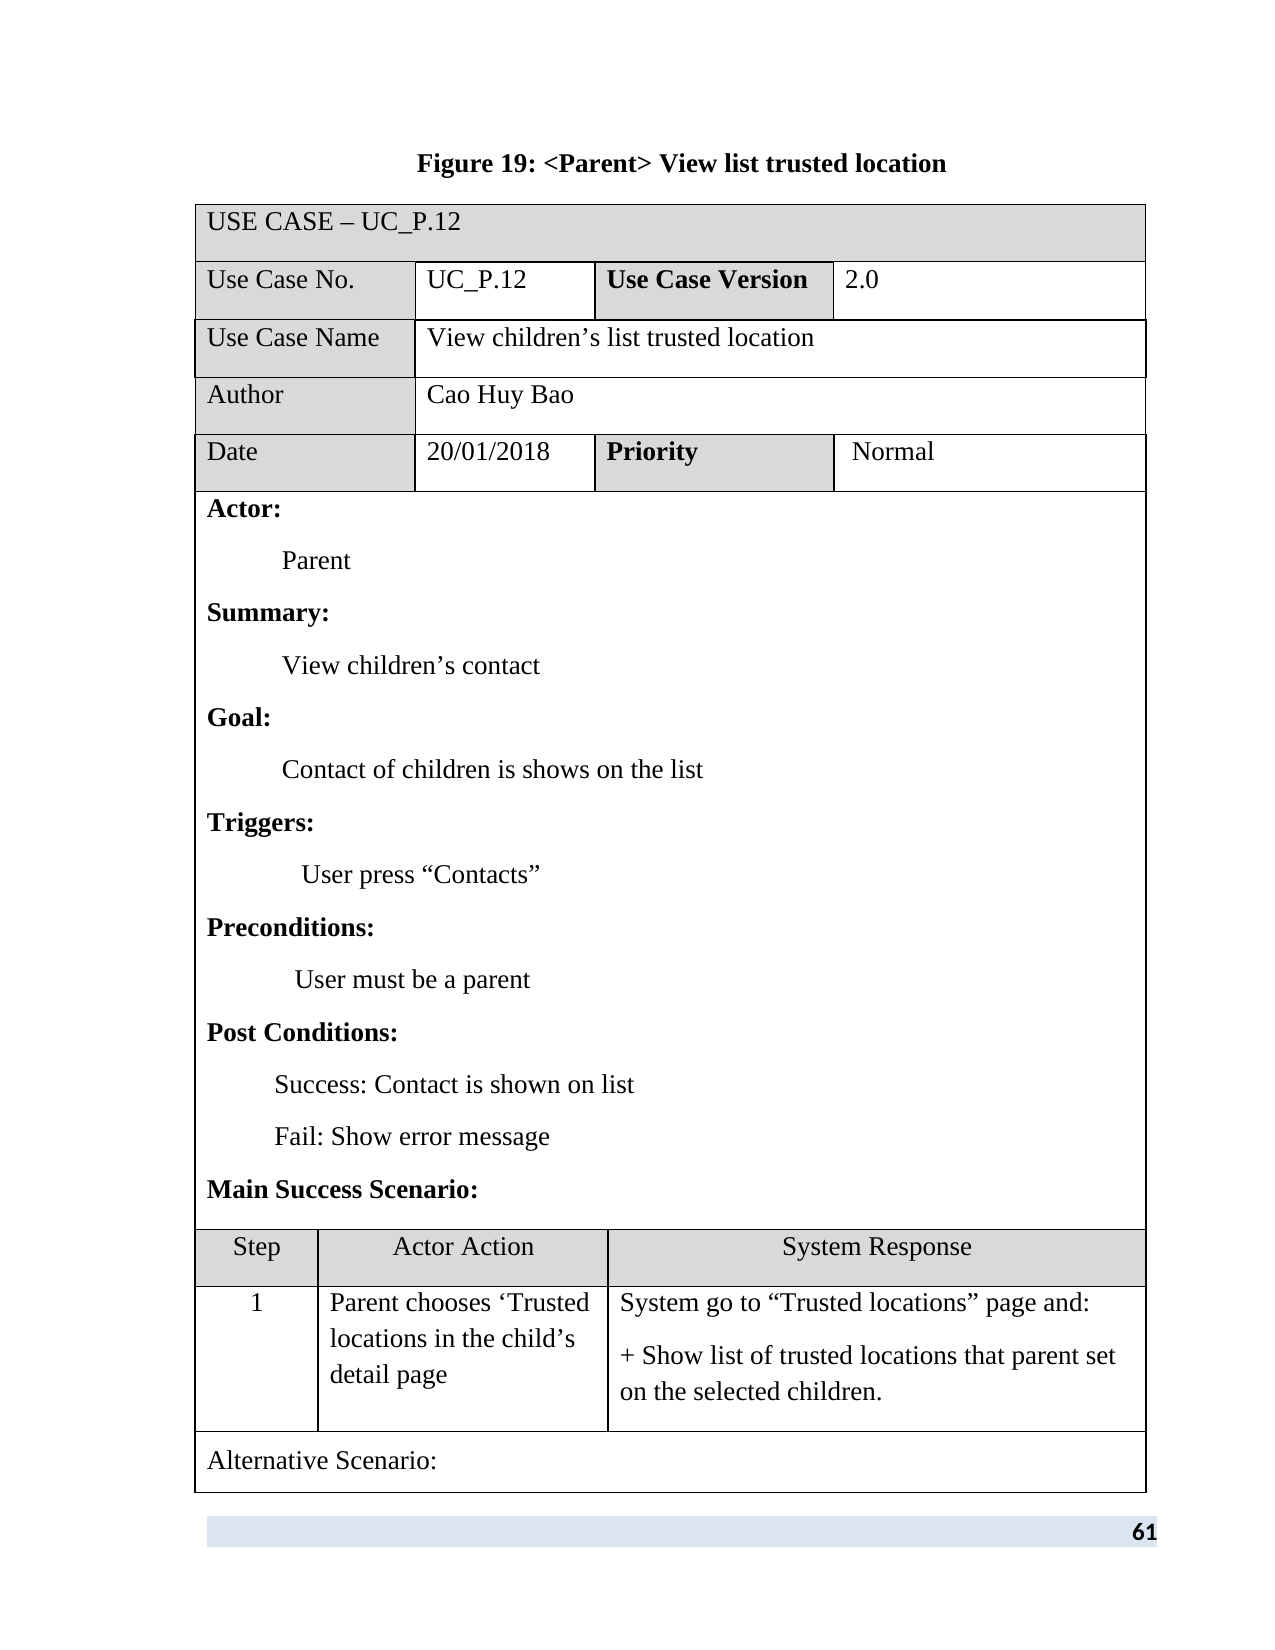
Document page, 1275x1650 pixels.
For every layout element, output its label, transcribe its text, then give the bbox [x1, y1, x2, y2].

table_cell Parent chooses ‘Trusted locations in the child’s detail page [319, 1287, 607, 1431]
table_cell Actor Action [319, 1230, 607, 1286]
table_cell Step [196, 1230, 317, 1286]
table_cell System Response [609, 1230, 1145, 1286]
table_cell 1 [196, 1287, 317, 1431]
table_cell 20/01/2018 [416, 435, 594, 491]
table_cell Author [196, 378, 415, 434]
table_cell Use Case Name [196, 320, 414, 377]
table_cell Use Case Version [596, 263, 833, 319]
table_cell System go to “Trusted locations” page and: + Show list of trusted locations that parent set on the selected children. [609, 1287, 1145, 1431]
text Figure 19: <Parent> View list trusted location [207, 148, 1157, 179]
table_cell View children’s list trusted location [416, 321, 1145, 377]
table_cell UC_P.12 [416, 263, 594, 319]
table_cell 2.0 [834, 262, 1145, 319]
table_cell Use Case No. [196, 262, 415, 319]
table_cell Cao Huy Bao [416, 378, 1145, 434]
table_cell Normal [835, 435, 1145, 491]
table_cell Priority [596, 435, 833, 491]
table_header USE CASE – UC_P.12 [196, 205, 1145, 261]
table_cell Date [196, 435, 414, 491]
table_cell Alternative Scenario: [196, 1432, 1145, 1492]
table_cell Actor: Parent Summary: View children’s contact Goal: Contact of children is shows on the list Triggers: User press “Contacts” Preconditions: User must be a parent Post Conditions: Success: Contact is shown on list Fail: Show error message Main Success Scenario: [196, 492, 1145, 1229]
